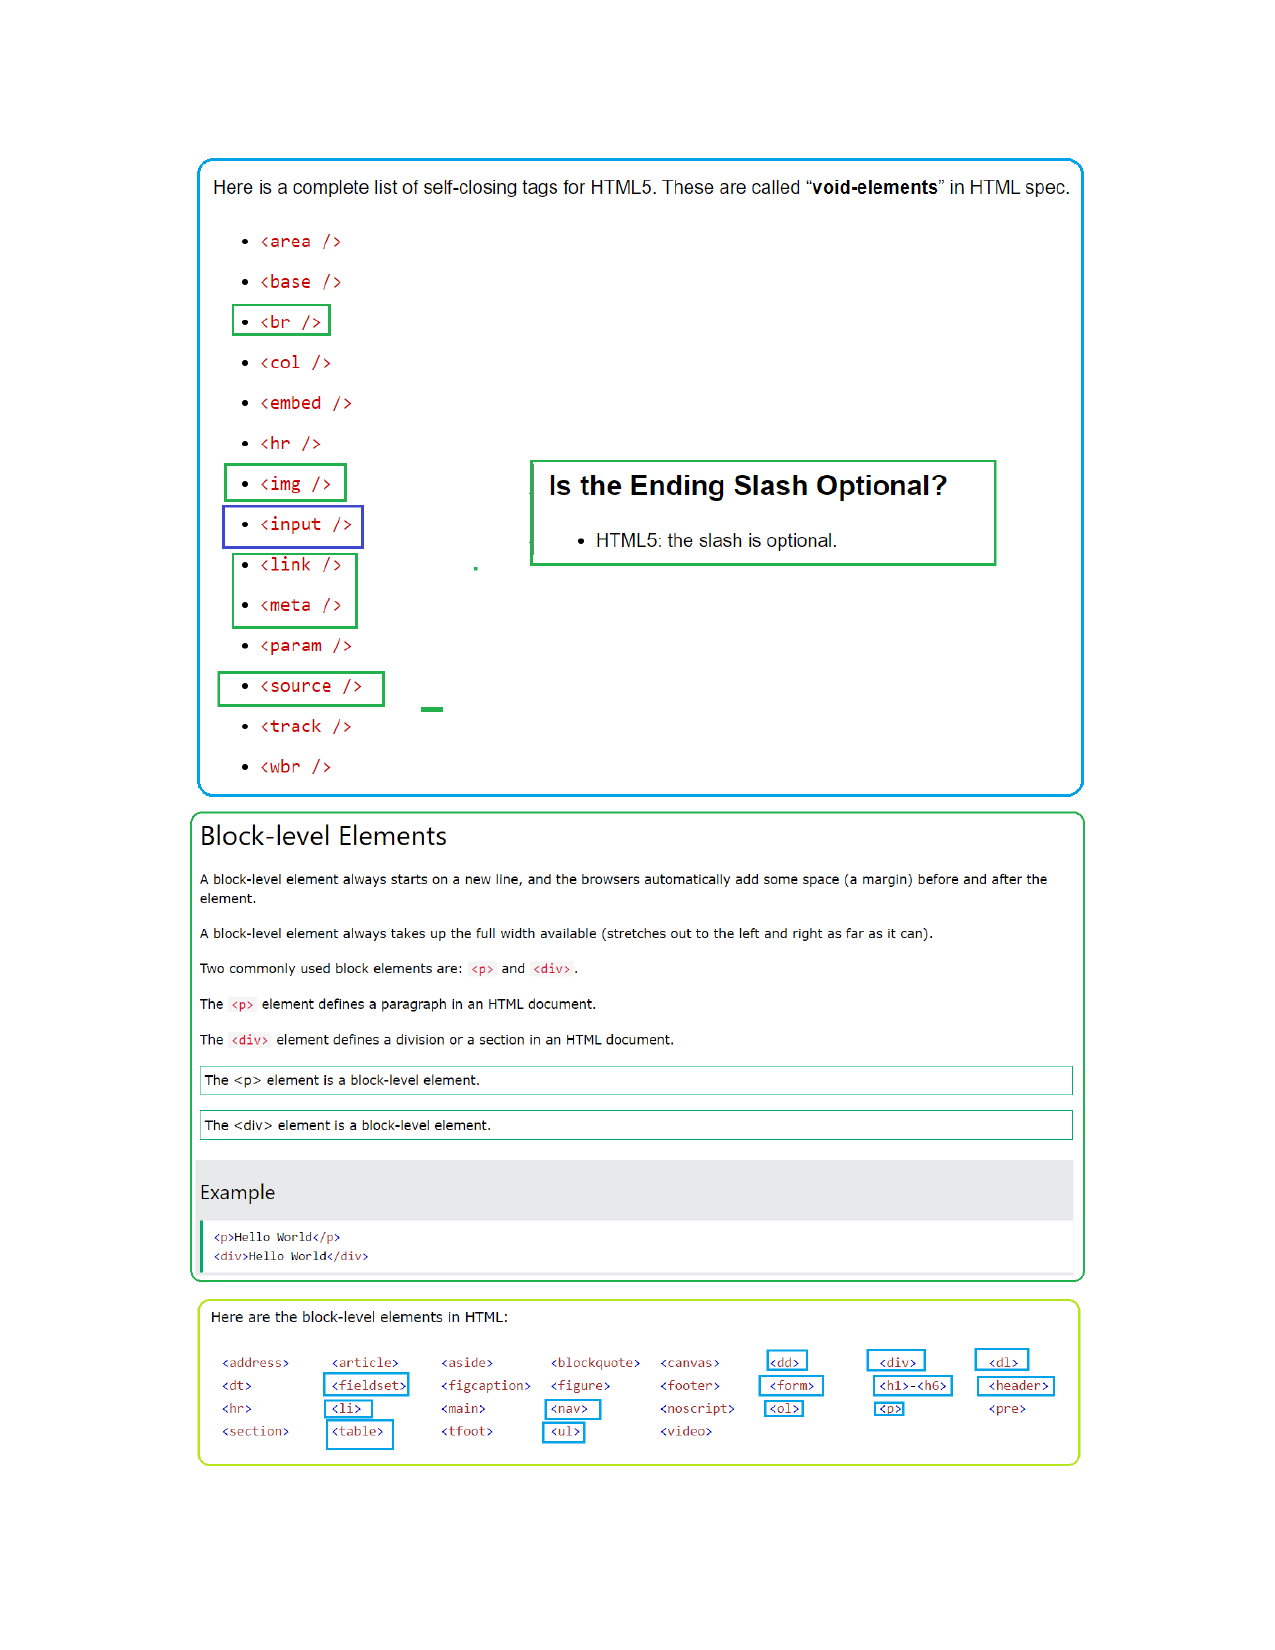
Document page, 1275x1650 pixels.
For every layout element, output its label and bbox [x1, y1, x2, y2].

picture [187, 805, 1087, 1286]
picture [187, 150, 1088, 804]
picture [187, 1288, 1086, 1477]
